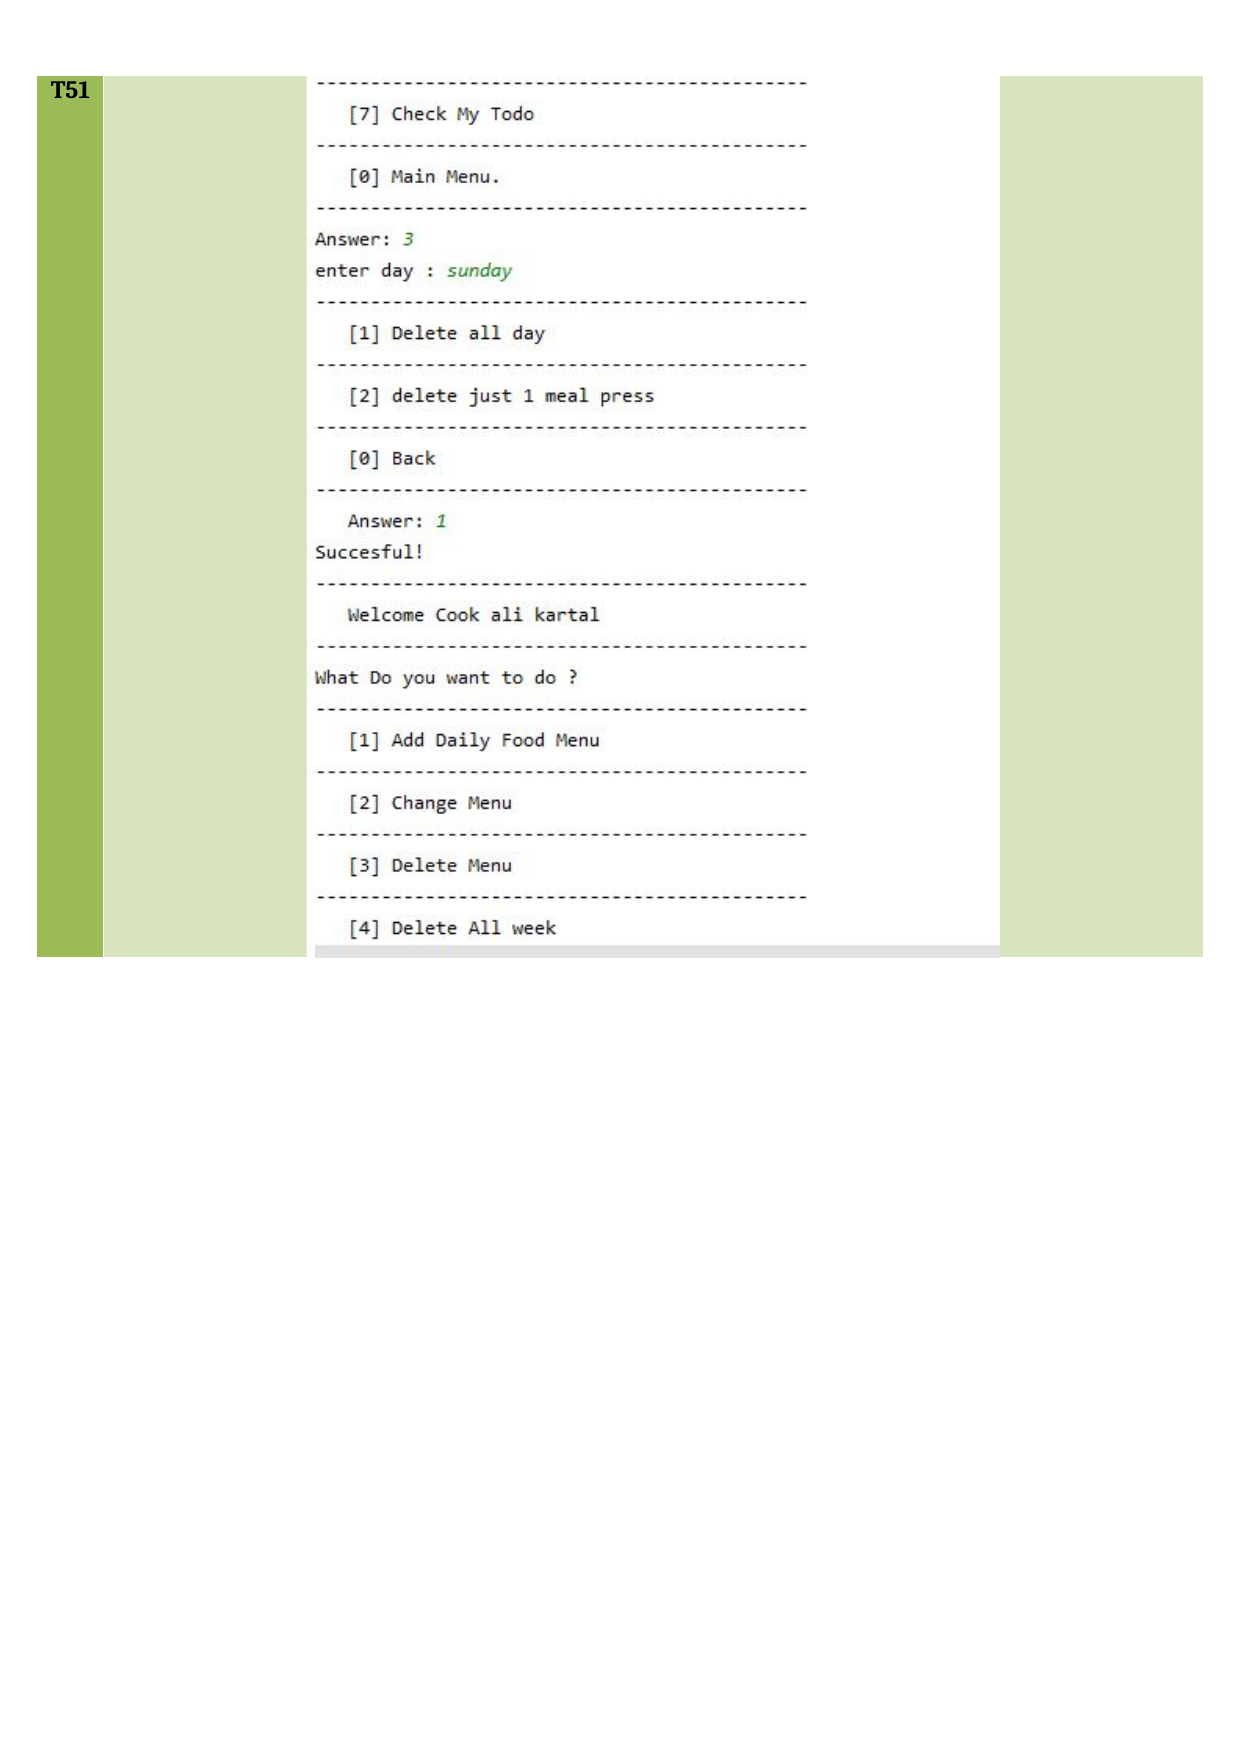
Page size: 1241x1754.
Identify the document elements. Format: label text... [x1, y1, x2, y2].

table_cell [1001, 76, 1203, 957]
picture [306, 76, 1001, 958]
table_cell T51 [37, 76, 103, 957]
table_cell [104, 76, 306, 957]
